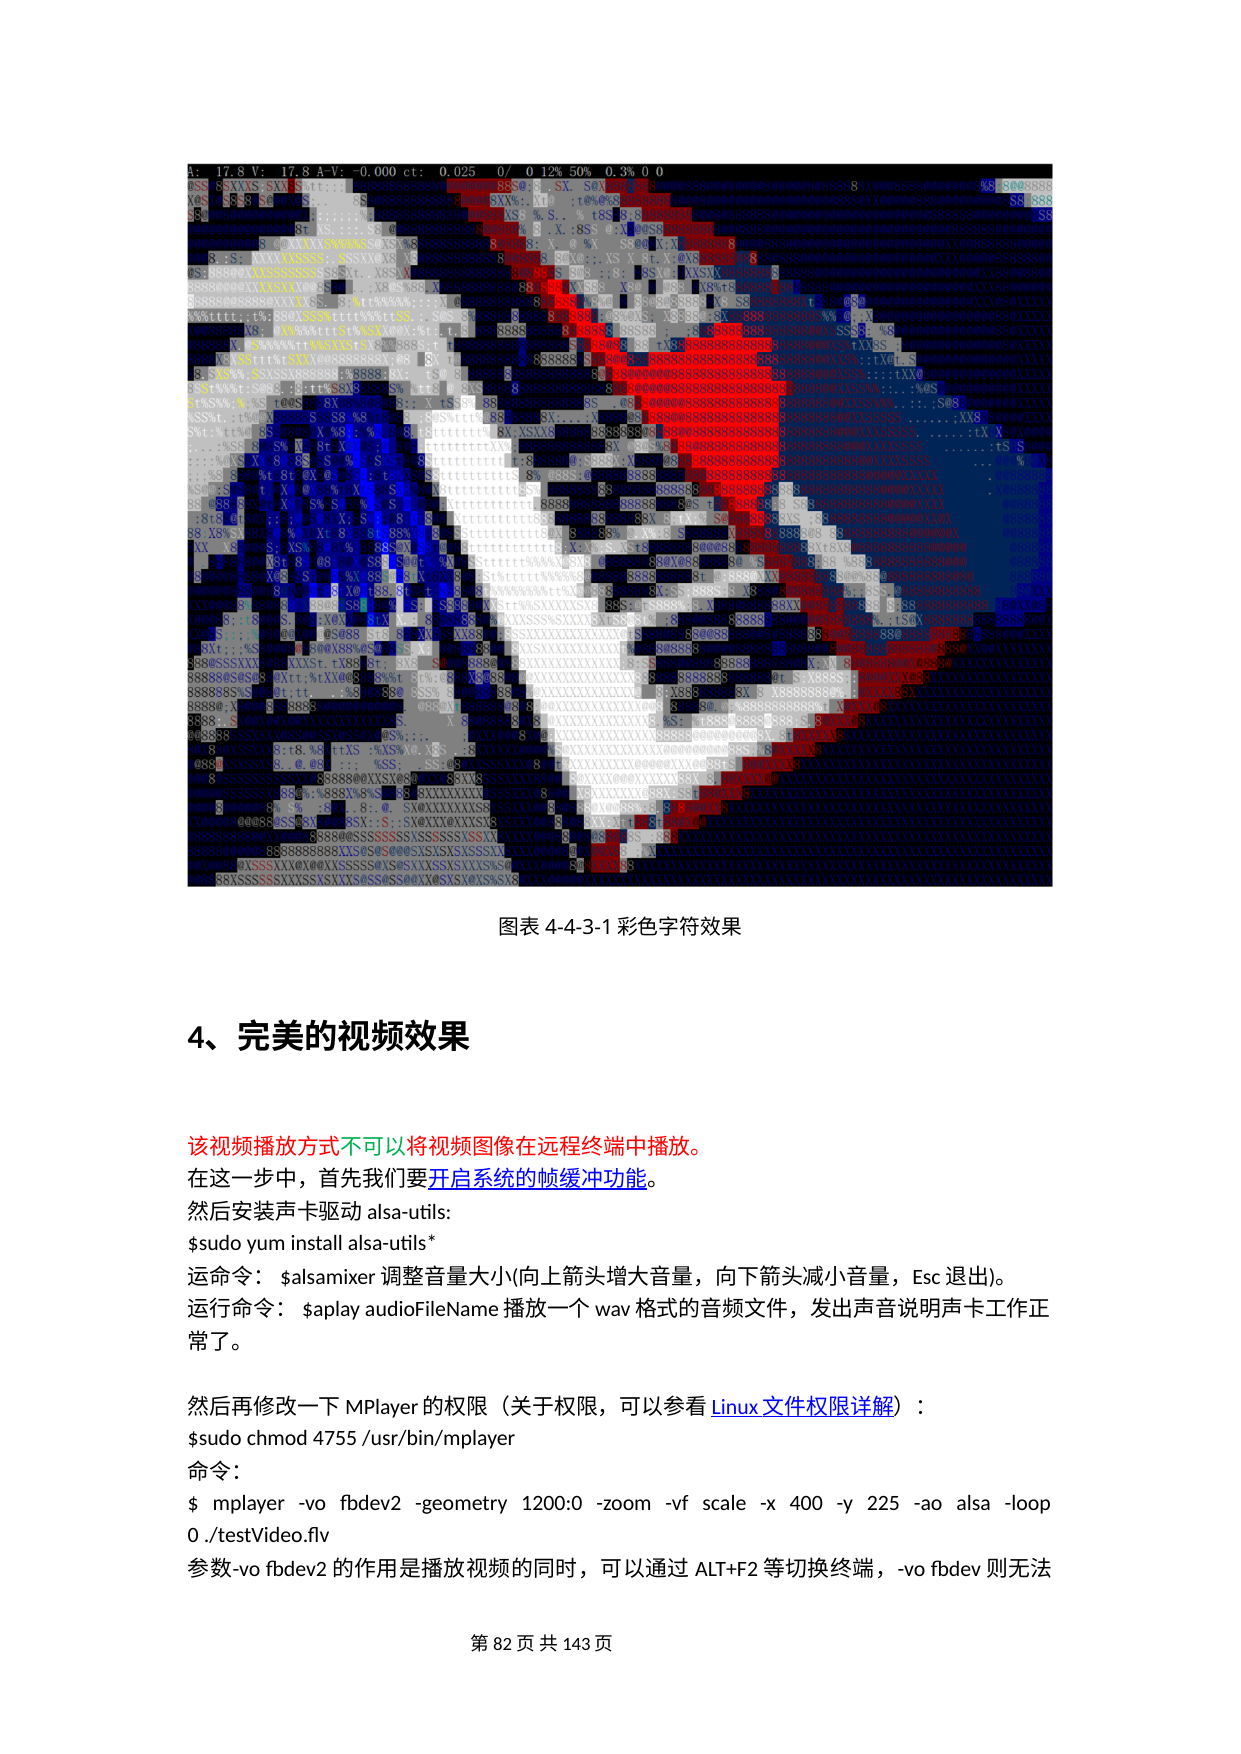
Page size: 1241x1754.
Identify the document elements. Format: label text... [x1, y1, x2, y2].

text 运命令： $alsamixer 调整音量大小(向上箭头增大音量，向下箭头减小音量，Esc退出)。 [187, 1258, 1053, 1291]
text 运行命令： $aplay audioFileName播放一个wav格式的音频文件，发出声音说明声卡工作正常了。 [187, 1291, 1053, 1356]
text $sudo yum install alsa-utils* [187, 1226, 1053, 1258]
text $ mplayer -vo fbdev2 -geometry 1200:0 -zoom -vf scale -x 400 -y 225 -ao alsa -loop 0 ./testVideo.flv [187, 1486, 1053, 1551]
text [187, 1551, 1053, 1583]
text 图表 4-4-3-1彩色字符效果 [187, 909, 1053, 942]
text 命令： [187, 1453, 1053, 1486]
text $sudo chmod 4755 /usr/bin/mplayer [187, 1421, 1053, 1453]
text 在这一步中，首先我们要开启系统的帧缓冲功能。 [187, 1161, 1053, 1193]
picture [187, 162, 1053, 887]
text 然后再修改一下MPlayer的权限（关于权限，可以参看Linux文件权限详解）： [187, 1388, 1053, 1421]
text 该视频播放方式不可以将视频图像在远程终端中播放。 [187, 1128, 1053, 1161]
text 然后安装声卡驱动alsa-utils: [187, 1193, 1053, 1226]
subtitle 4、完美的视频效果 [187, 1002, 1053, 1067]
